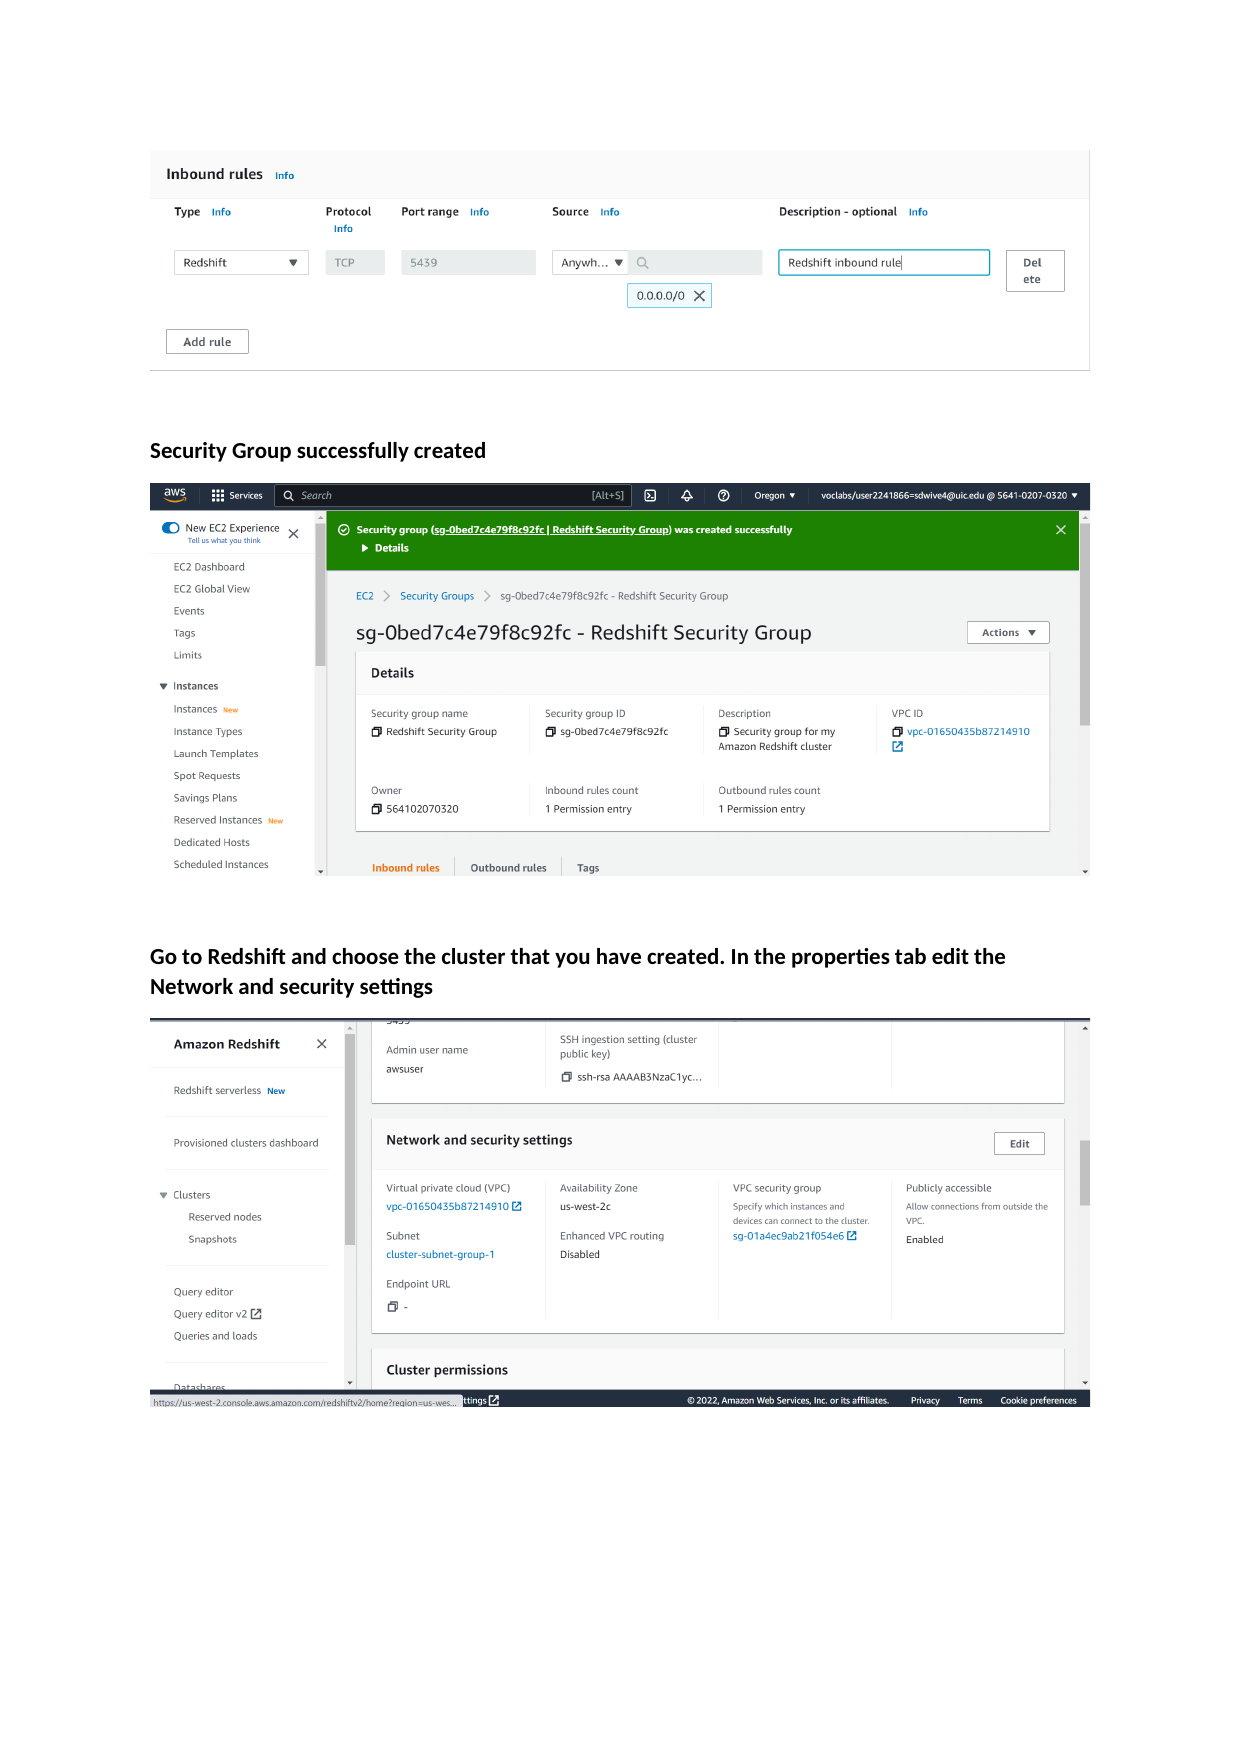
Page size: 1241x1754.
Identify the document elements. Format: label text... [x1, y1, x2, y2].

picture [150, 150, 1091, 371]
picture [150, 1018, 1091, 1407]
text Security Group successfully created [150, 436, 1090, 464]
picture [150, 483, 1091, 876]
text Go to Redshift and choose the cluster that you have created. In the properties tab edit the Network and security settings [150, 942, 1090, 1000]
